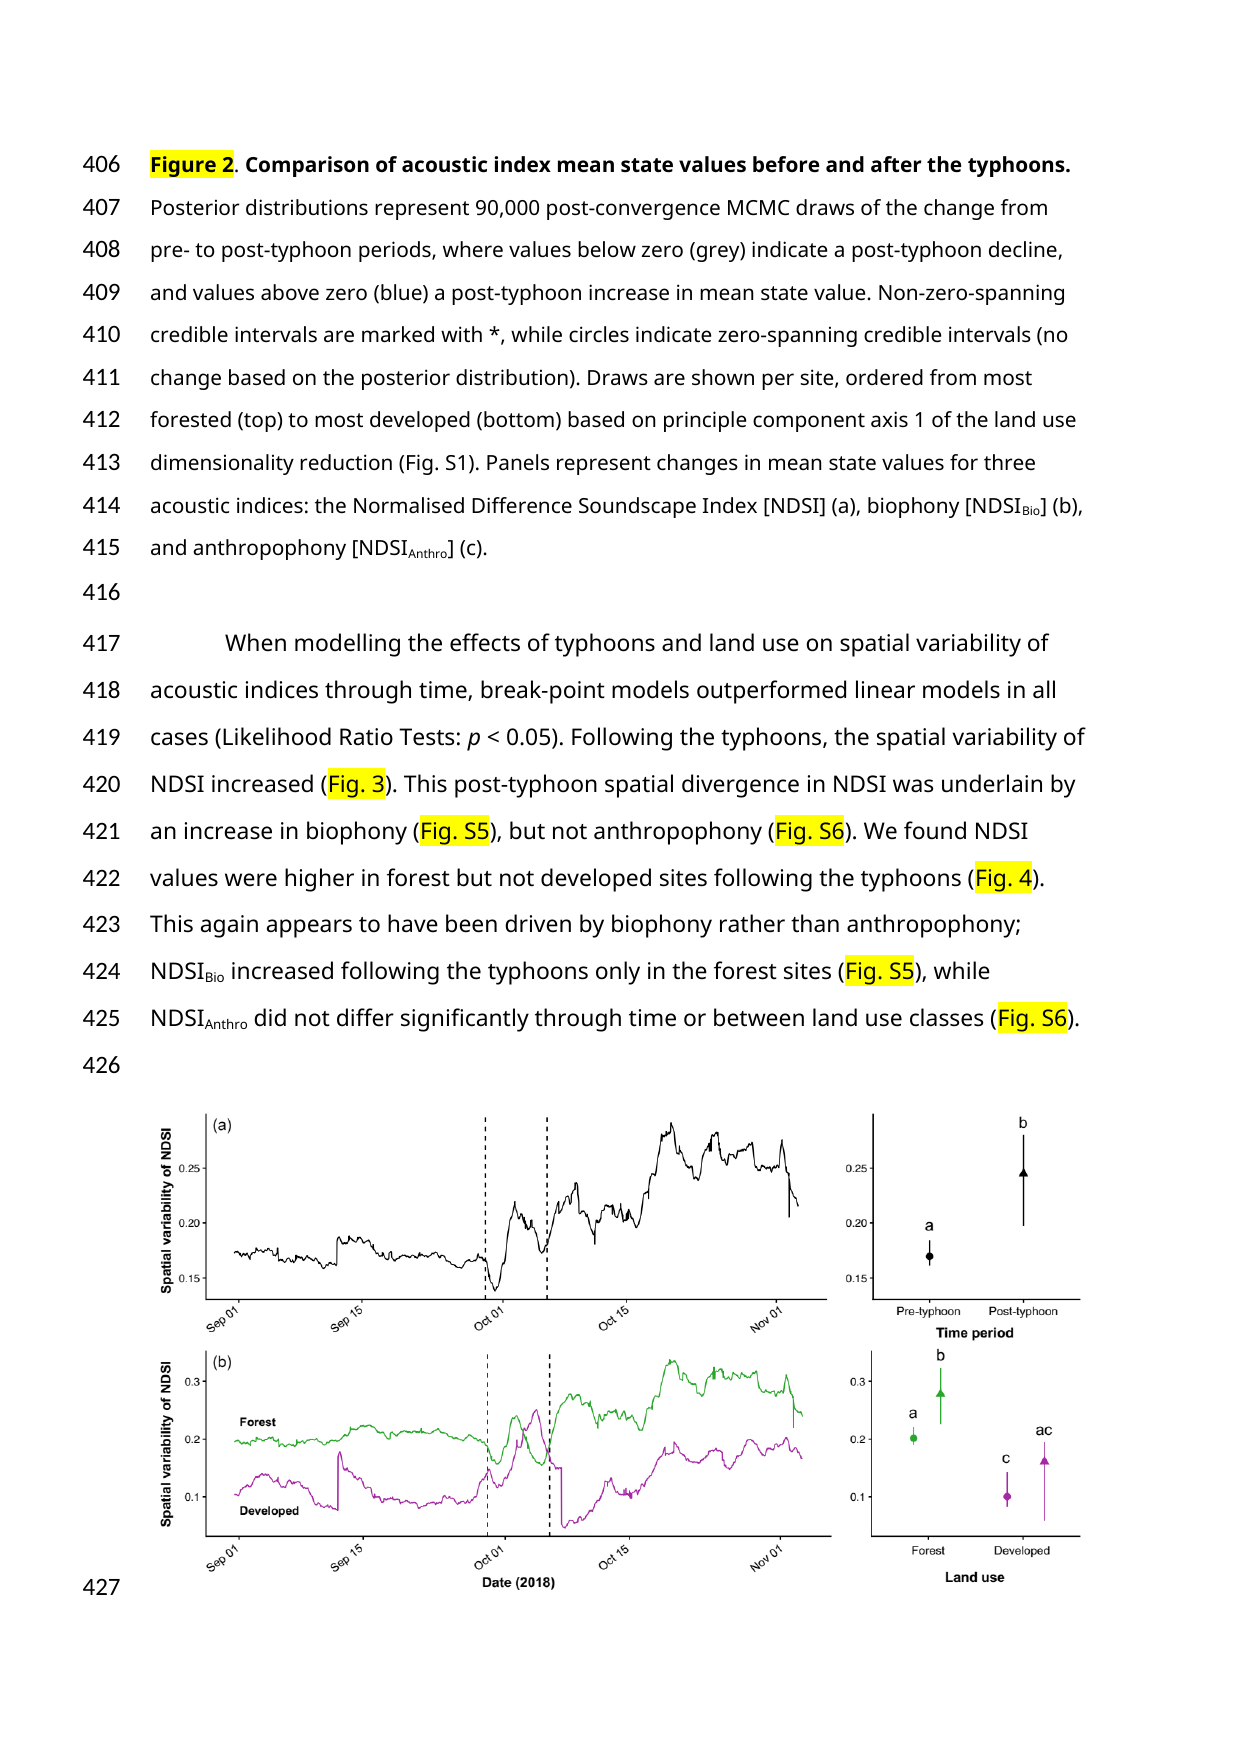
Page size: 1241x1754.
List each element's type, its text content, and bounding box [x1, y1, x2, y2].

text When modelling the effects of typhoons and land use on spatial variability of acoustic indices through time, break-point models outperformed linear models in all cases (Likelihood Ratio Tests: p < 0.05). Following the typhoons, the spatial variability of NDSI increased (Fig. 3). This post-typhoon spatial divergence in NDSI was underlain by an increase in biophony (Fig. S5), but not anthropophony (Fig. S6). We found NDSI values were higher in forest but not developed sites following the typhoons (Fig. 4). This again appears to have been driven by biophony rather than anthropophony; NDSIBio increased following the typhoons only in the forest sites (Fig. S5), while NDSIAnthro did not differ significantly through time or between land use classes (Fig. S6). [150, 627, 1090, 1033]
text Figure 2. Comparison of acoustic index mean state values before and after the typhoons. Posterior distributions represent 90,000 post-convergence MCMC draws of the change from pre- to post-typhoon periods, where values below zero (grey) indicate a post-typhoon decline, and values above zero (blue) a post-typhoon increase in mean state value. Non-zero-spanning credible intervals are marked with *, while circles indicate zero-spanning credible intervals (no change based on the posterior distribution). Draws are shown per site, ordered from most forested (top) to most developed (bottom) based on principle component axis 1 of the land use dimensionality reduction (Fig. S1). Panels represent changes in mean state values for three acoustic indices: the Normalised Difference Soundscape Index [NDSI] (a), biophony [NDSIBio] (b), and anthropophony [NDSIAnthro] (c). [150, 150, 1090, 562]
